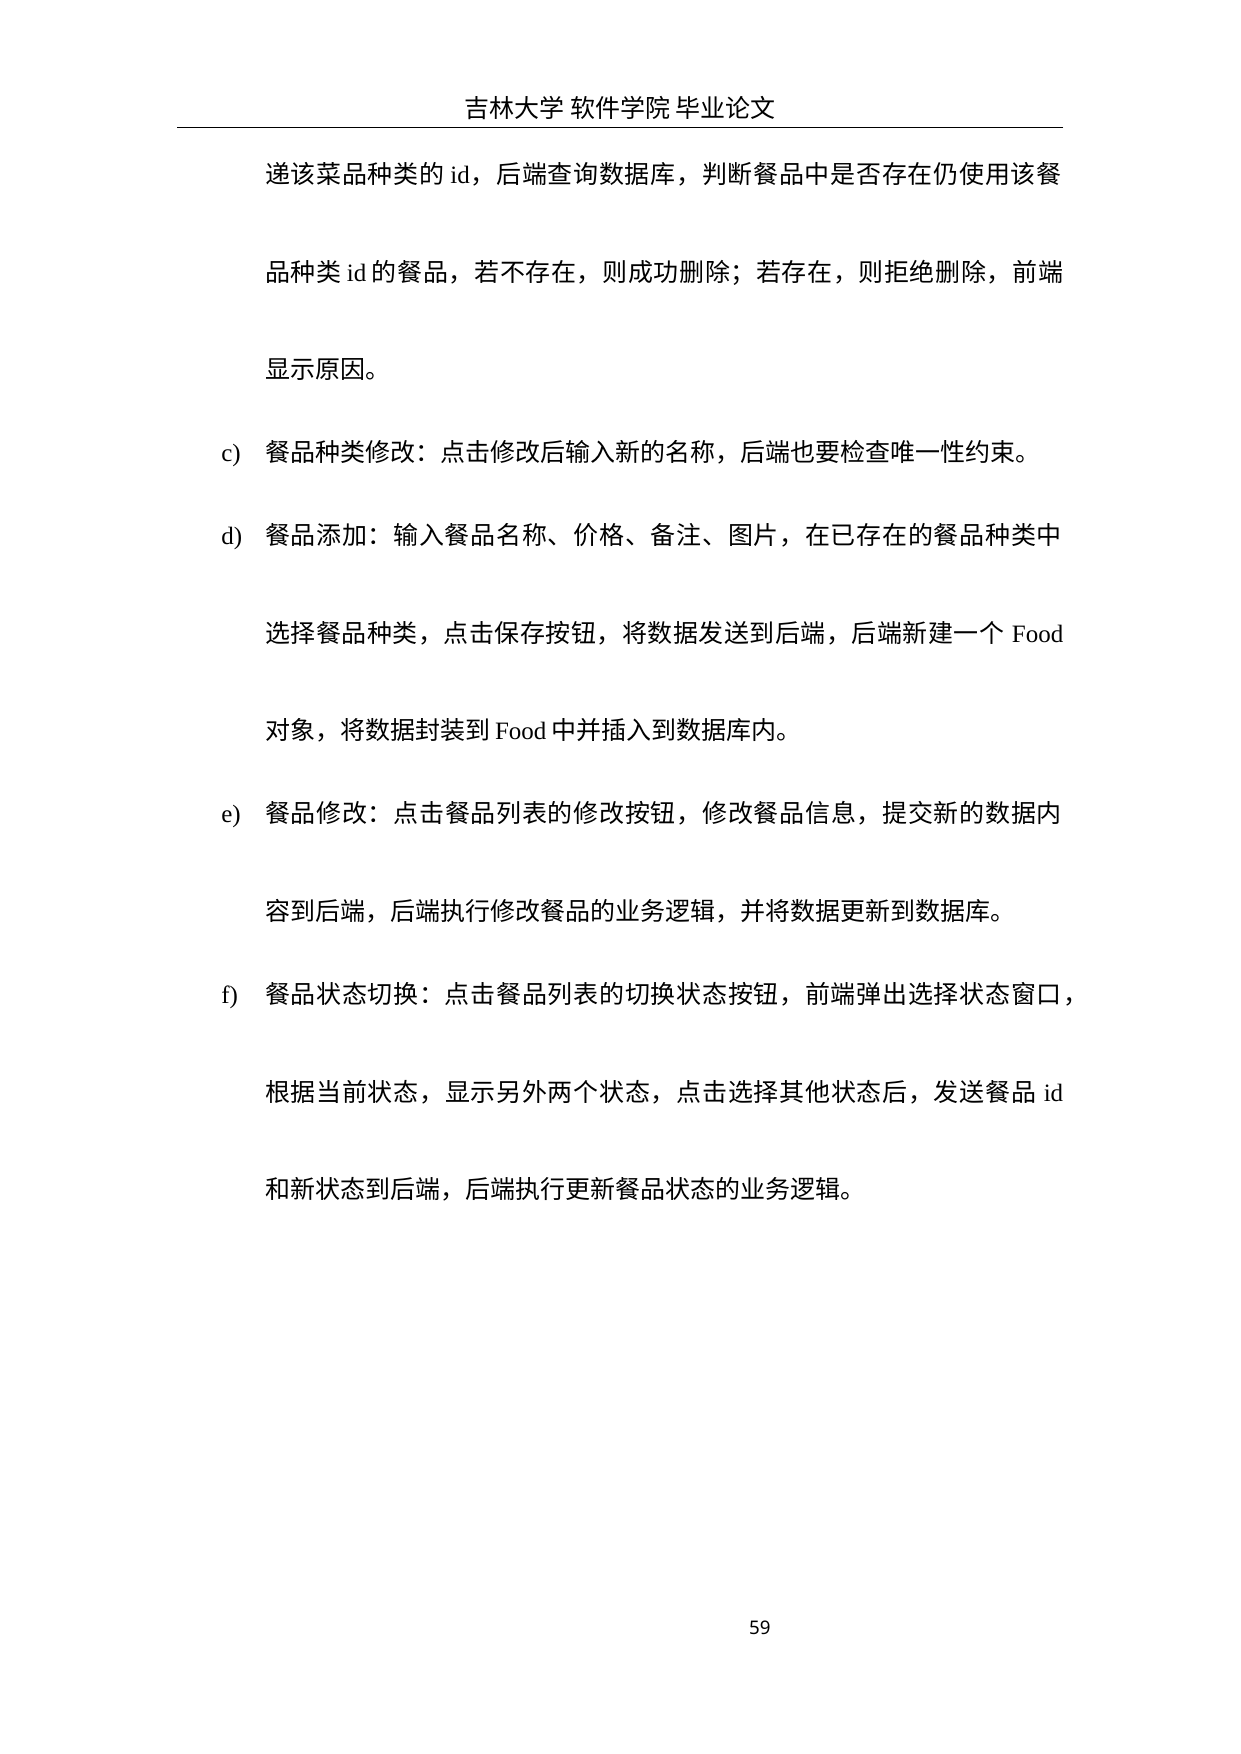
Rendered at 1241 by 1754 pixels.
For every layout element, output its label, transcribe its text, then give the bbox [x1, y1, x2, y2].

list 餐品种类修改：点击修改后输入新的名称，后端也要检查唯一性约束。 [221, 418, 1063, 483]
list 餐品状态切换：点击餐品列表的切换状态按钮，前端弹出选择状态窗口，根据当前状态，显示另外两个状态，点击选择其他状态后，发送餐品id和新状态到后端，后端执行更新餐品状态的业务逻辑。 [221, 960, 1063, 1220]
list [221, 140, 1063, 400]
list 餐品修改：点击餐品列表的修改按钮，修改餐品信息，提交新的数据内容到后端，后端执行修改餐品的业务逻辑，并将数据更新到数据库。 [221, 779, 1063, 942]
list 餐品添加：输入餐品名称、价格、备注、图片，在已存在的餐品种类中选择餐品种类，点击保存按钮，将数据发送到后端，后端新建一个Food对象，将数据封装到Food中并插入到数据库内。 [221, 501, 1063, 761]
